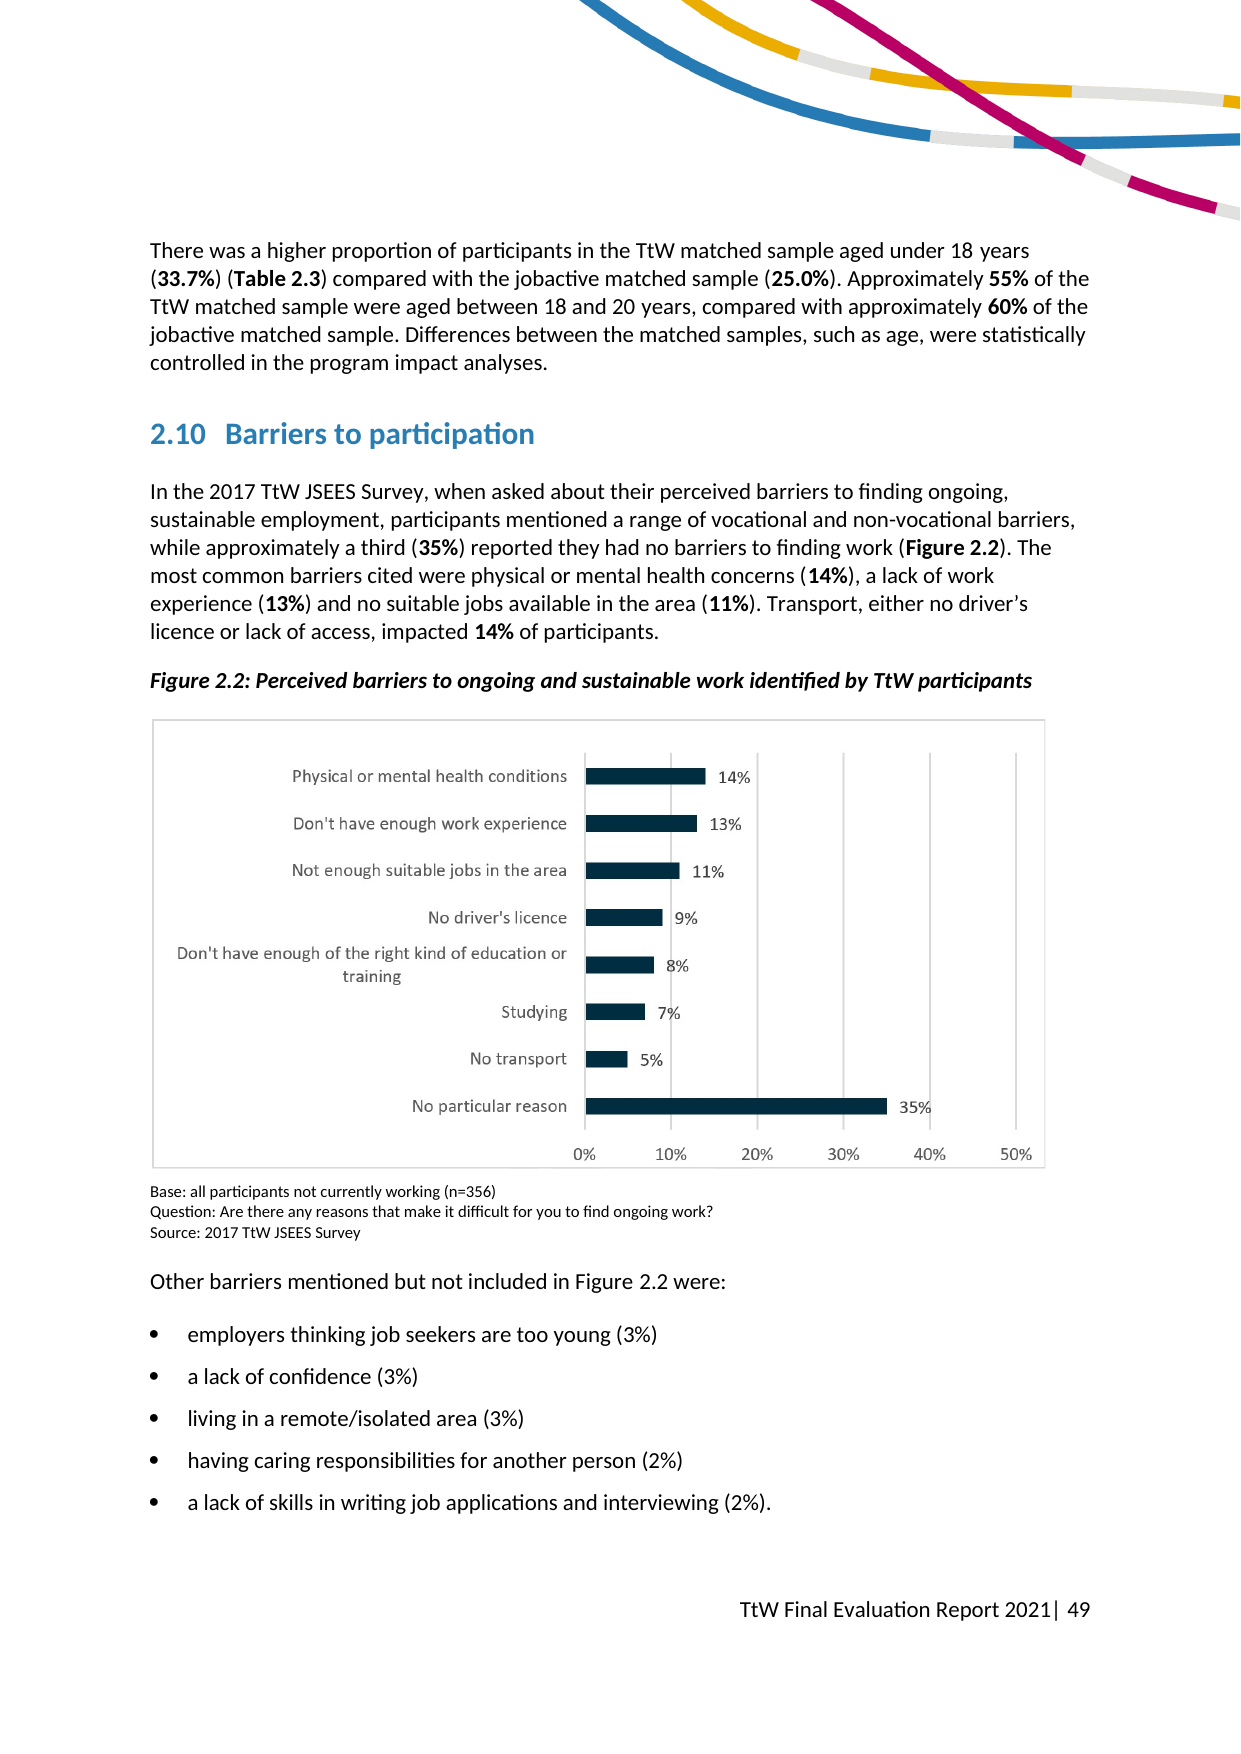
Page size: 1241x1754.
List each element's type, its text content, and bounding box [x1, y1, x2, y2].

text Base: all participants not currently working (n=356) [150, 1181, 1090, 1202]
list living in a remote/isolated area (3%) [150, 1404, 1090, 1432]
subtitle 2.10 Barriers to participation [150, 414, 1090, 452]
picture [0, 0, 1241, 229]
text In the 2017 TtW JSEES Survey, when asked about their perceived barriers to finding ongoing, sustainable employment, participants mentioned a range of vocational and non-vocational barriers, while approximately a third (35%) reported they had no barriers to finding work (Figure 2.2). The most common barriers cited were physical or mental health concerns (14%), a lack of work experience (13%) and no suitable jobs available in the area (11%). Transport, either no driver’s licence or lack of access, impacted 14% of participants. [150, 477, 1090, 645]
picture [150, 718, 1046, 1169]
list employers thinking job seekers are too young (3%) [150, 1320, 1090, 1348]
text Question: Are there any reasons that make it difficult for you to find ongoing work? [150, 1202, 1090, 1222]
list having caring responsibilities for another person (2%) [150, 1446, 1090, 1474]
text There was a higher proportion of participants in the TtW matched sample aged under 18 years (33.7%) (Table 2.3) compared with the jobactive matched sample (25.0%). Approximately 55% of the TtW matched sample were aged between 18 and 20 years, compared with approximately 60% of the jobactive matched sample. Differences between the matched samples, such as age, were statistically controlled in the program impact analyses. [150, 236, 1090, 376]
list a lack of skills in writing job applications and interviewing (2%). [150, 1488, 1090, 1516]
list a lack of confidence (3%) [150, 1362, 1090, 1390]
text Source: 2017 TtW JSEES Survey [150, 1222, 1090, 1242]
text Figure 2.2: Perceived barriers to ongoing and sustainable work identified by TtW participants [150, 666, 1090, 694]
text Other barriers mentioned but not included in Figure 2.2 were: [150, 1267, 1090, 1295]
